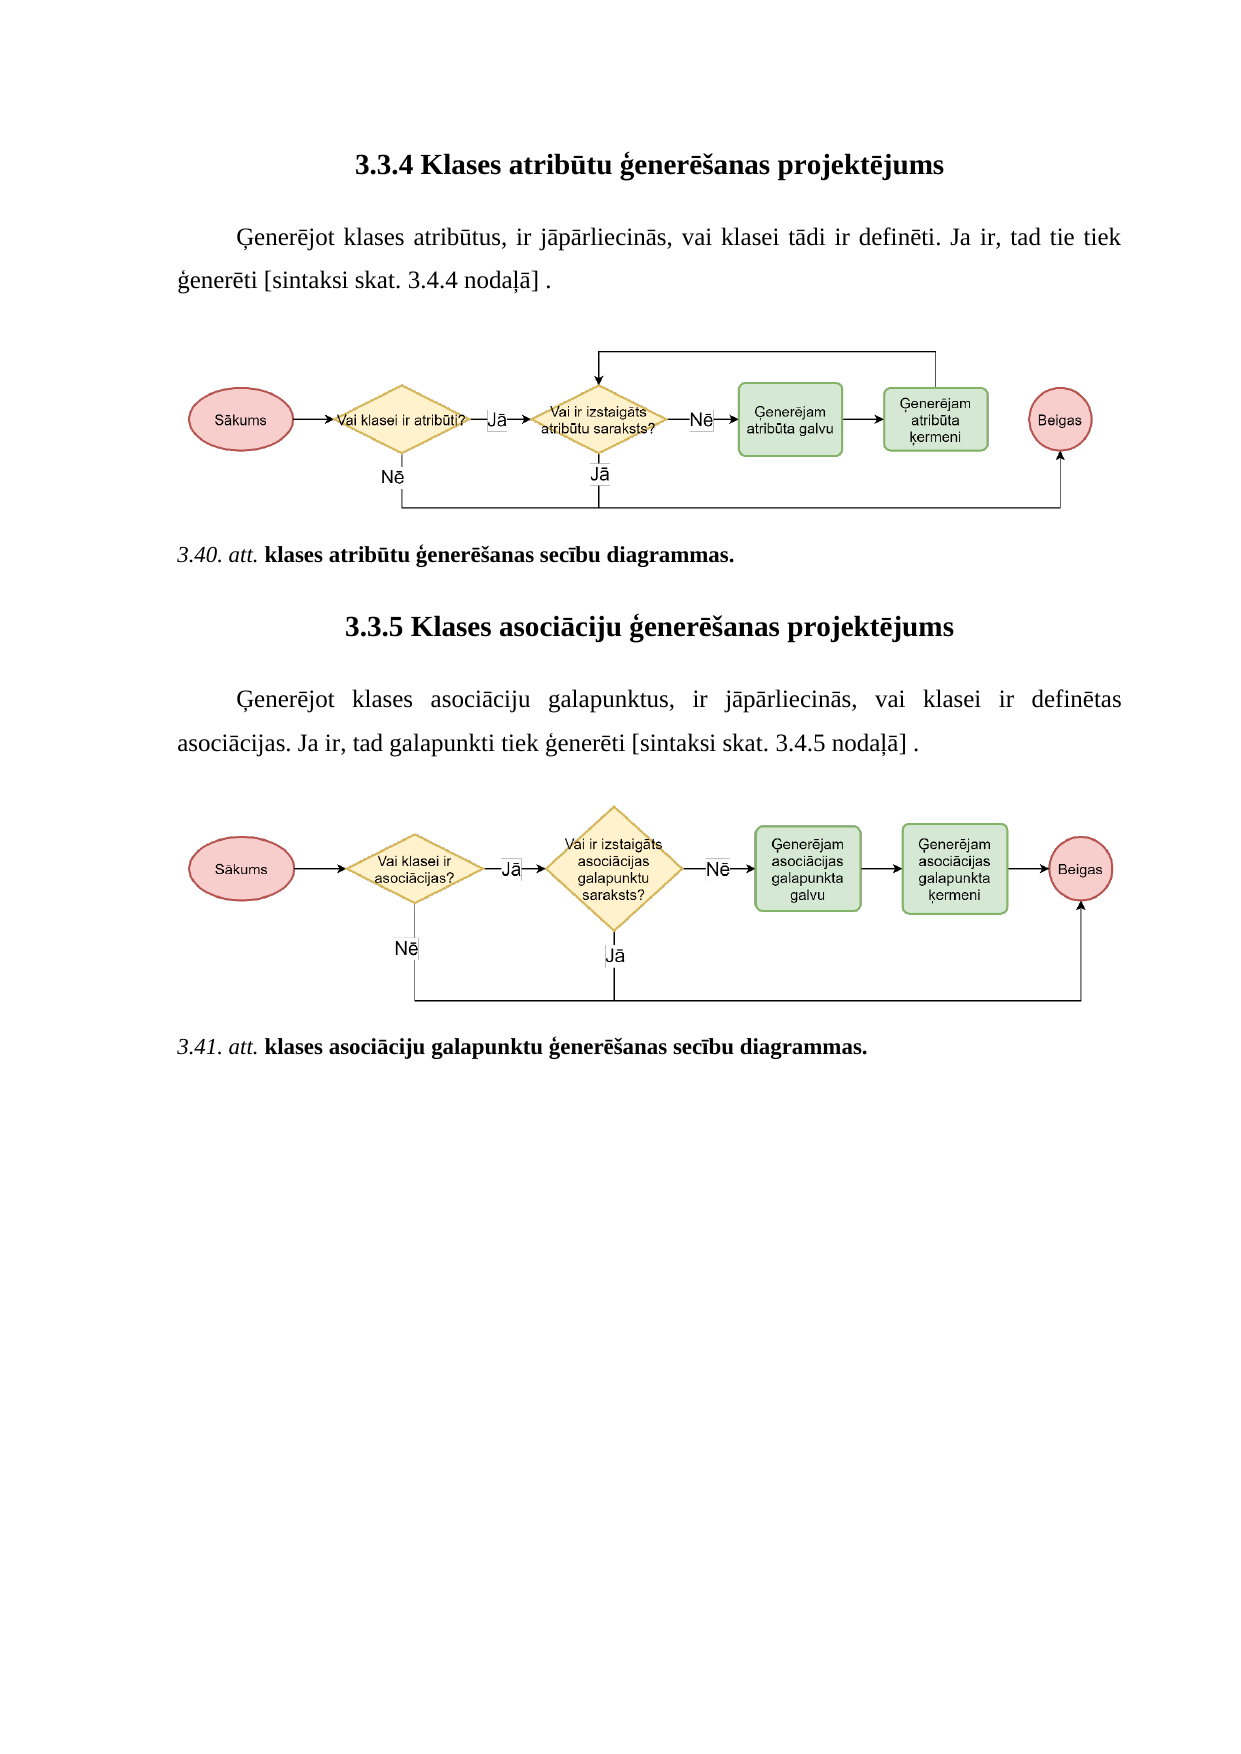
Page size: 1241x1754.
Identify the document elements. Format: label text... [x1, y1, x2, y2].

subtitle 3.3.5 Klases asociāciju ģenerēšanas projektējums [177, 609, 1122, 643]
text Ģenerējot klases atribūtus, ir jāpārliecinās, vai klasei tādi ir definēti. Ja ir, tad tie tiek ģenerēti [sintaksi skat. 3.4.4 nodaļā] . [177, 222, 1122, 294]
subtitle 3.3.4 Klases atribūtu ģenerēšanas projektējums [177, 147, 1122, 181]
text Ģenerējot klases asociāciju galapunktus, ir jāpārliecinās, vai klasei ir definētas asociācijas. Ja ir, tad galapunkti tiek ģenerēti [sintaksi skat. 3.4.5 nodaļā] . [177, 684, 1122, 756]
picture [177, 333, 1103, 528]
text 3.41. att. klases asociāciju galapunktu ģenerēšanas secību diagrammas. [177, 1021, 1122, 1059]
picture [177, 795, 1123, 1021]
